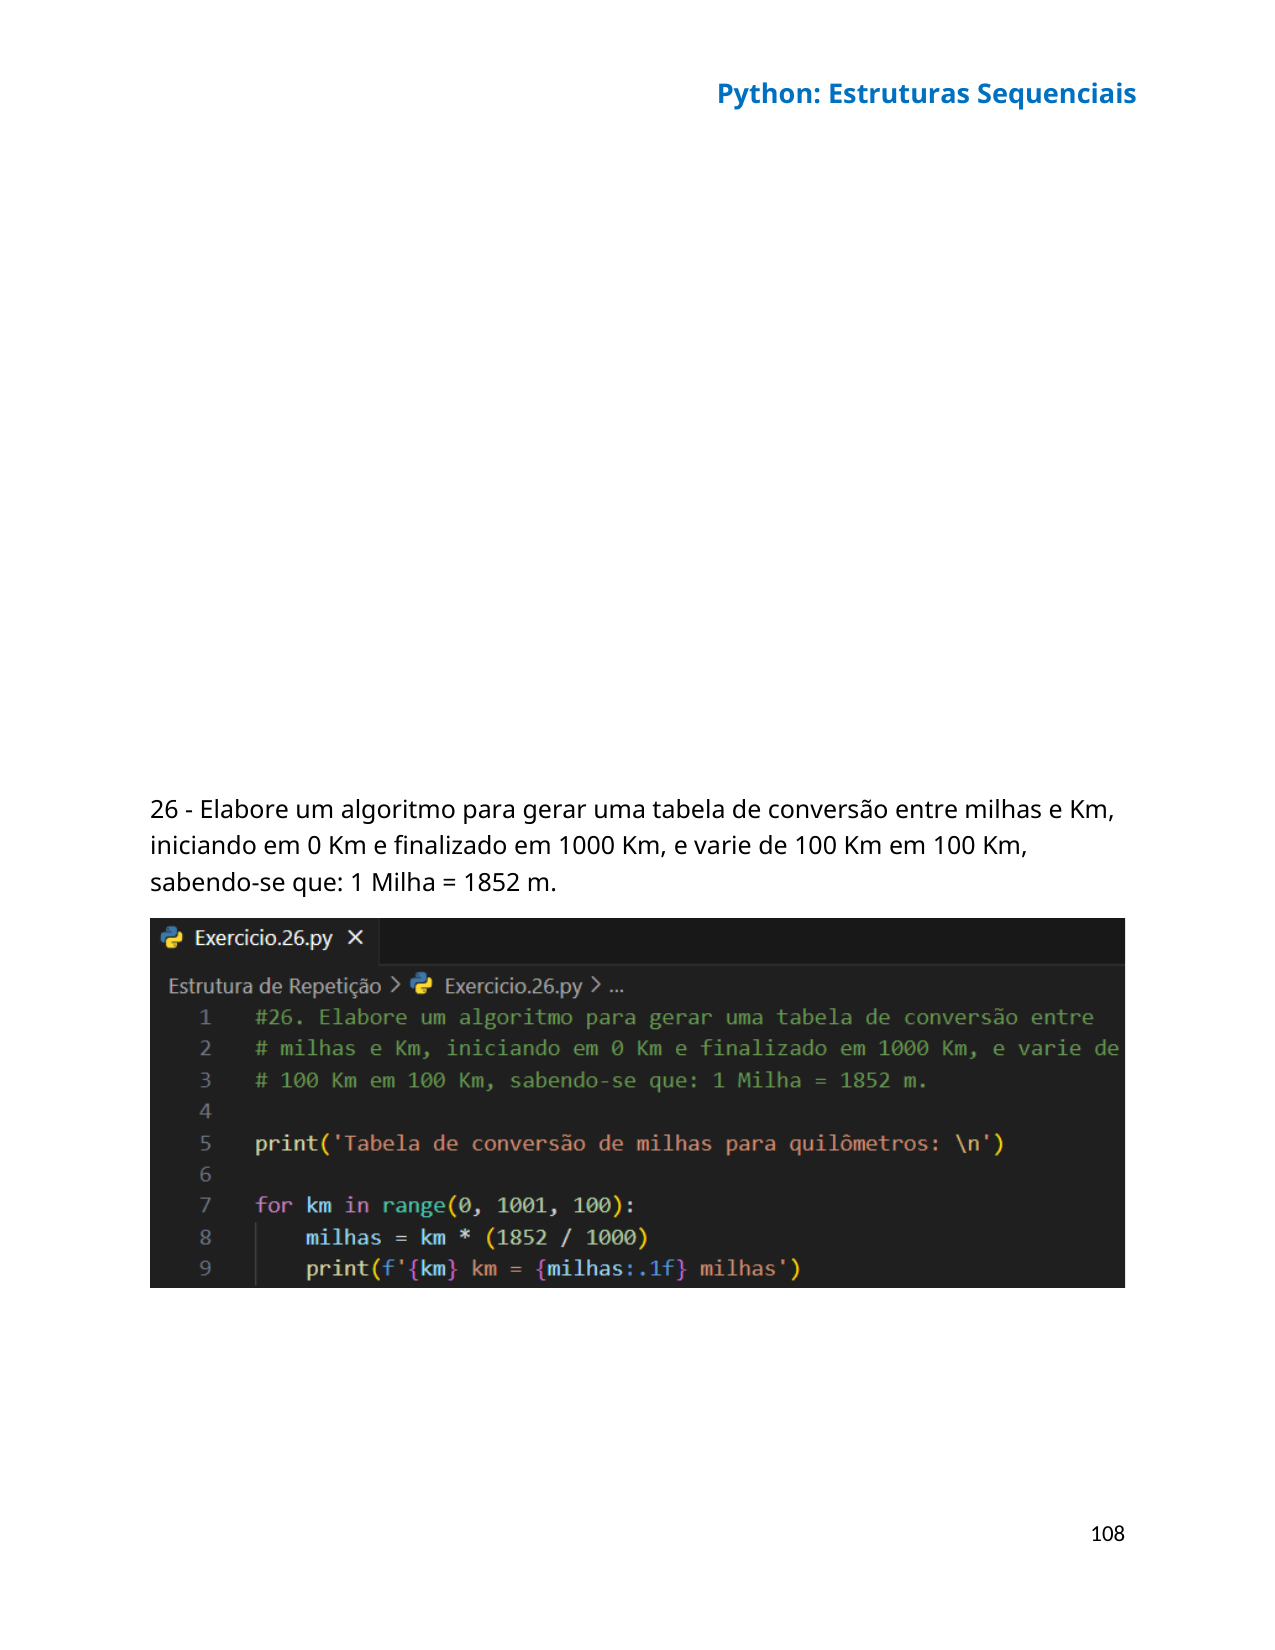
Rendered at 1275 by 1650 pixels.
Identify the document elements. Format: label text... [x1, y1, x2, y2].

picture [150, 918, 1125, 1288]
text 26 - Elabore um algoritmo para gerar uma tabela de conversão entre milhas e Km, iniciando em 0 Km e finalizado em 1000 Km, e varie de 100 Km em 100 Km, sabendo-se que: 1 Milha = 1852 m. [150, 791, 1125, 899]
